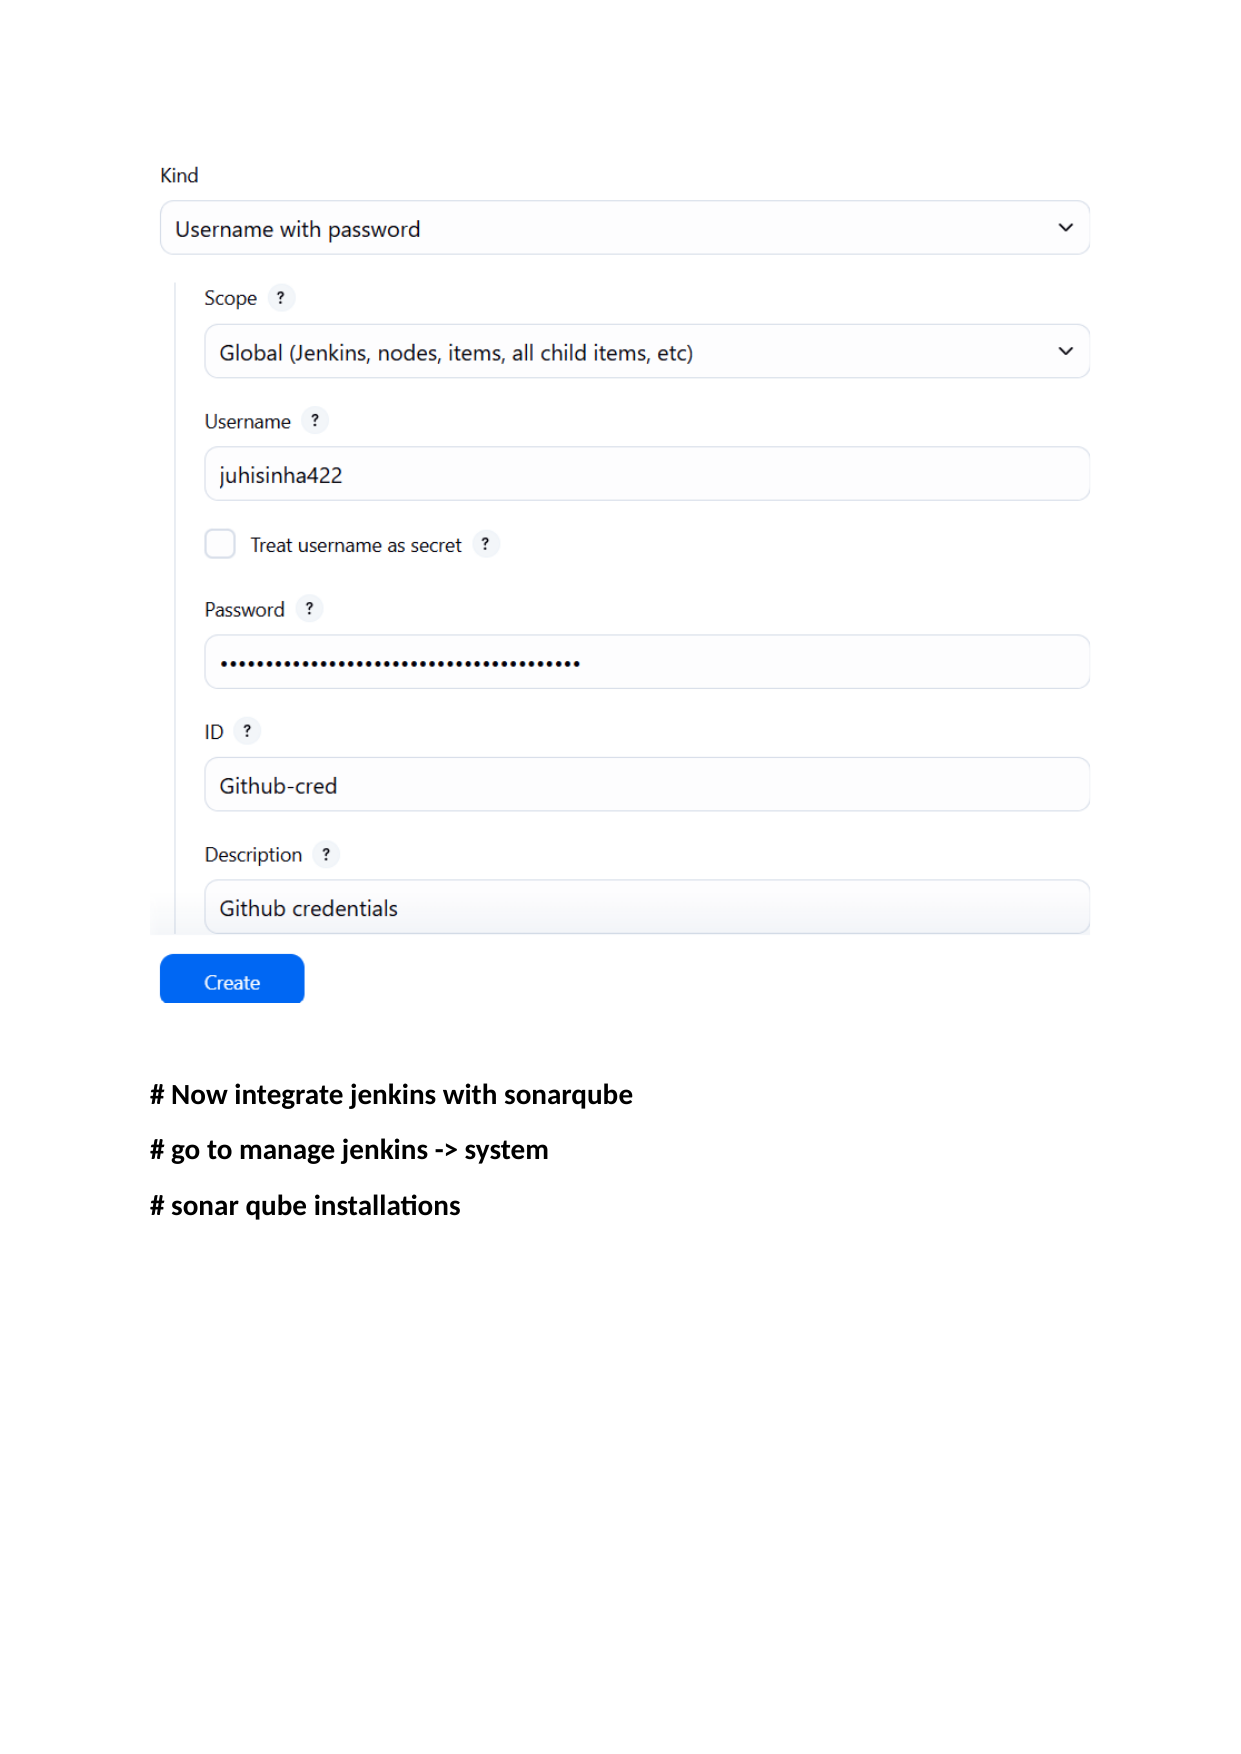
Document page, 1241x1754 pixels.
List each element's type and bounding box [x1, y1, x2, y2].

picture [150, 150, 1091, 1003]
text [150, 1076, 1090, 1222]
